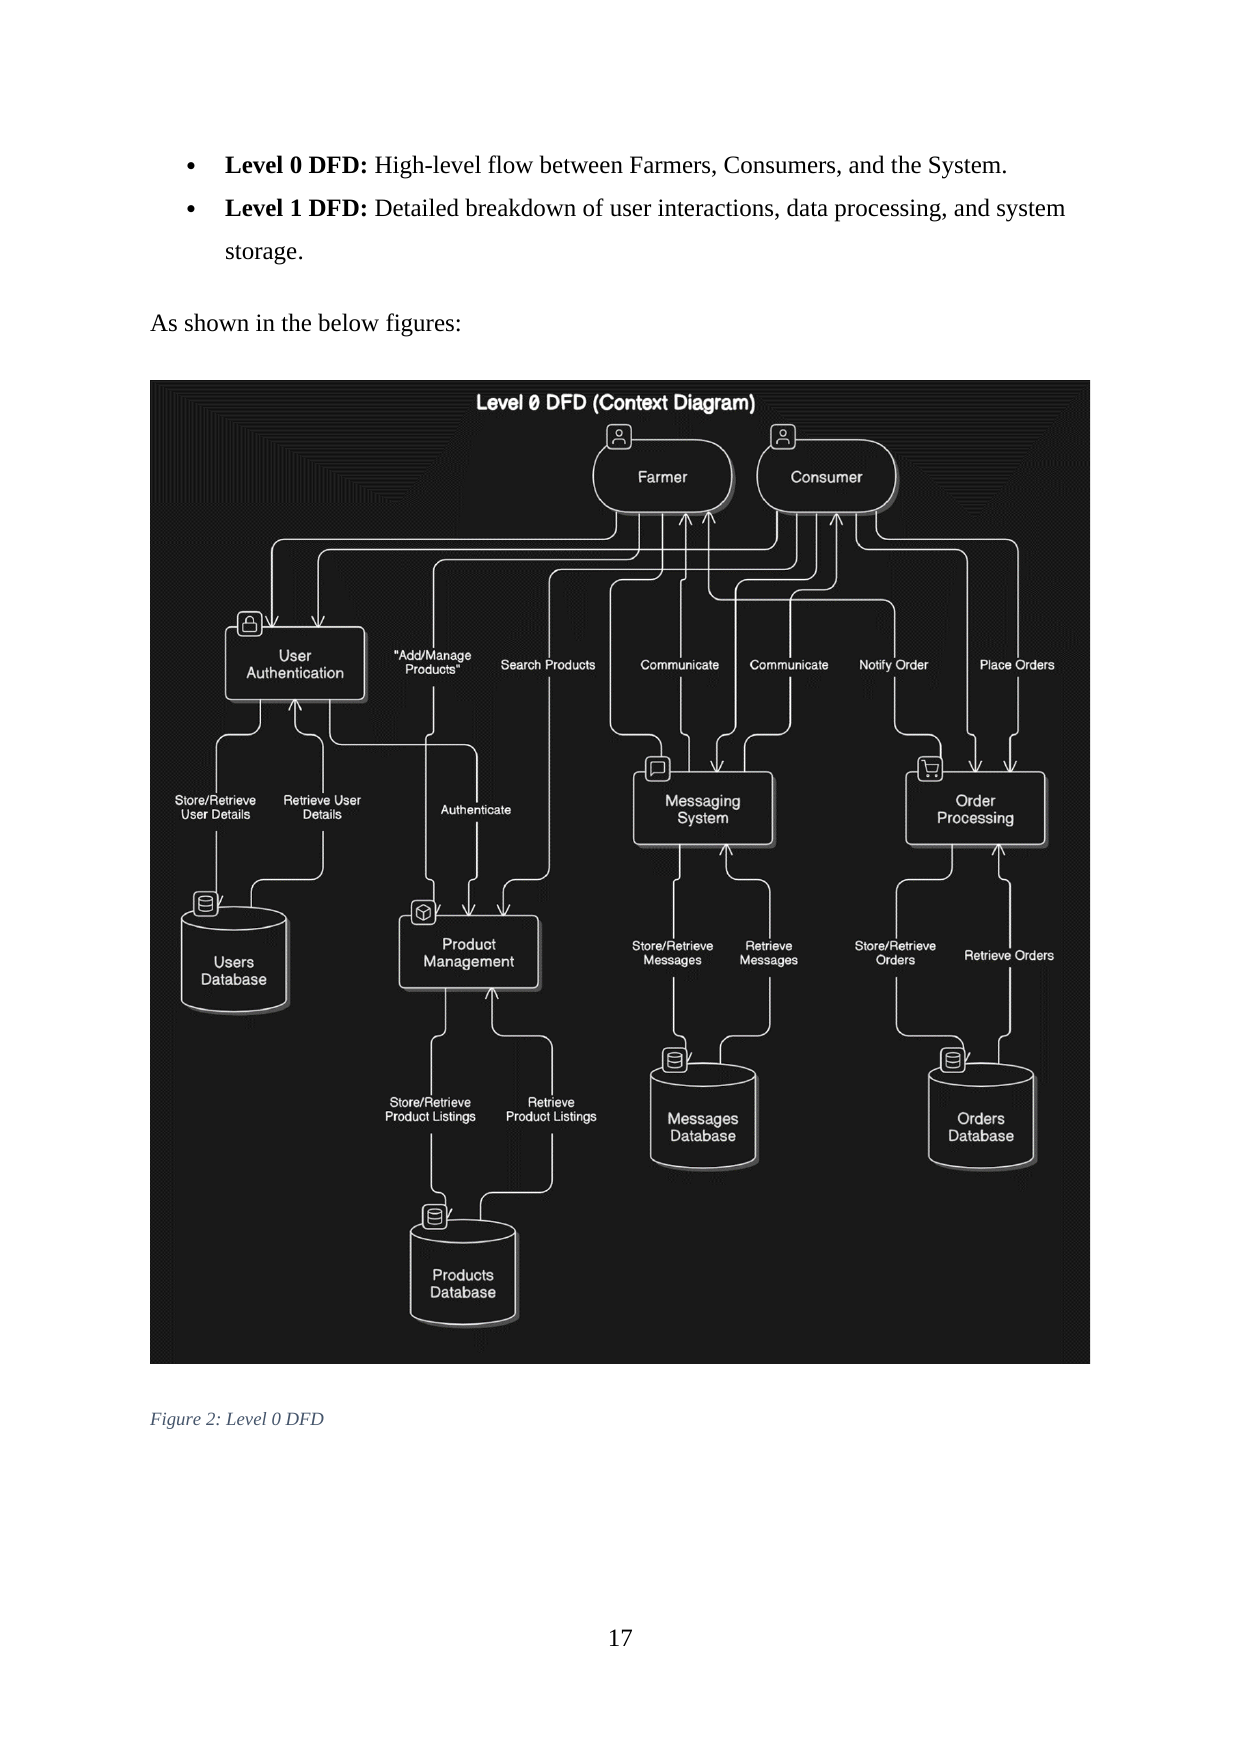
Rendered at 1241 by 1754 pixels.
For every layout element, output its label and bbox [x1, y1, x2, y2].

picture [150, 380, 1091, 1364]
